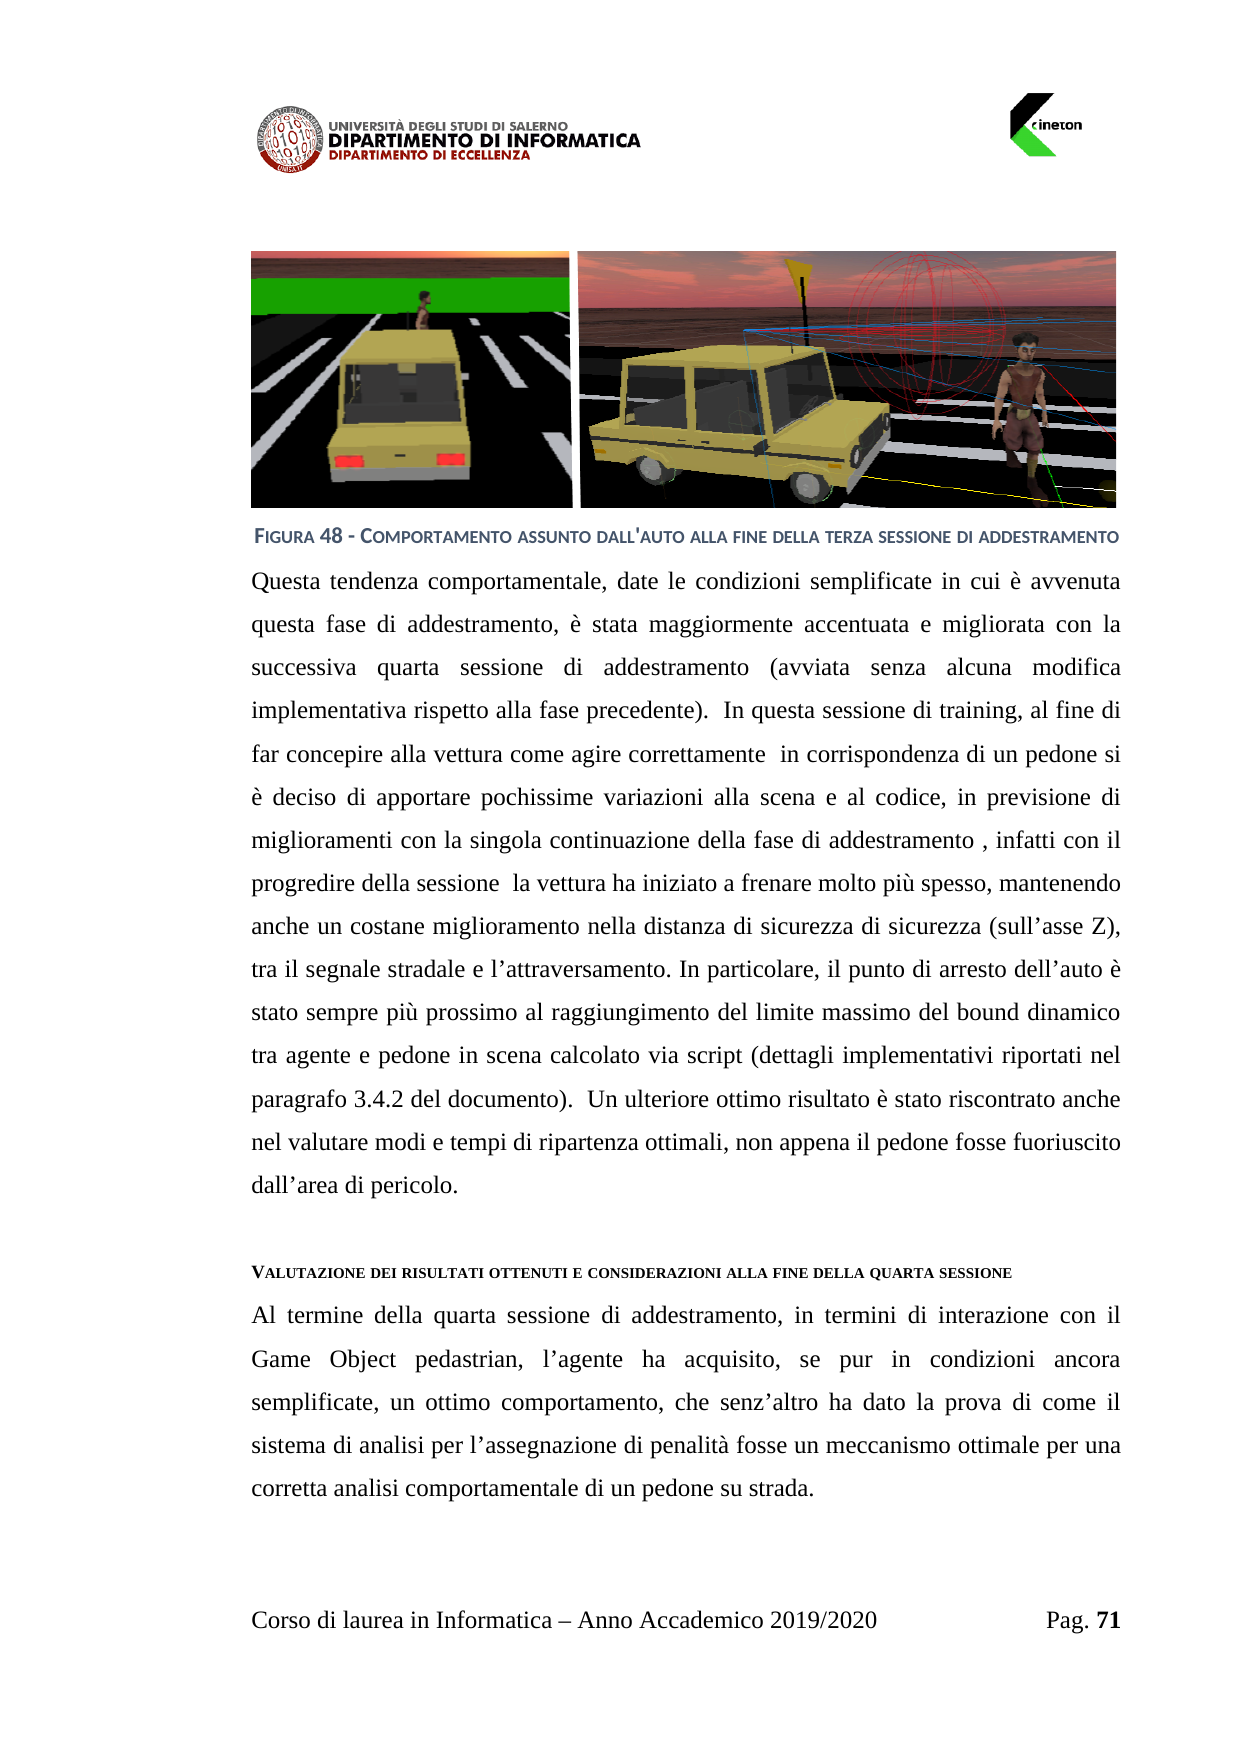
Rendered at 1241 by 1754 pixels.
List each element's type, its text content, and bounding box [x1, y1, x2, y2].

text Al termine della quarta sessione di addestramento, in termini di interazione con il Game Object pedastrian, l’agente ha acquisito, se pur in condizioni ancora semplificate, un ottimo comportamento, che senz’altro ha dato la prova di come il sistema di analisi per l’assegnazione di penalità fosse un meccanismo ottimale per una corretta analisi comportamentale di un pedone su strada. [251, 1301, 1122, 1502]
picture [251, 251, 1117, 508]
picture [987, 73, 1102, 177]
text Questa tendenza comportamentale, date le condizioni semplificate in cui è avvenuta questa fase di addestramento, è stata maggiormente accentuata e migliorata con la successiva quarta sessione di addestramento (avviata senza alcuna modifica implementativa rispetto alla fase precedente). In questa sessione di training, al fine di far concepire alla vettura come agire correttamente in corrispondenza di un pedone si è deciso di apportare pochissime variazioni alla scena e al codice, in previsione di miglioramenti con la singola continuazione della fase di addestramento , infatti con il progredire della sessione la vettura ha iniziato a frenare molto più spesso, mantenendo anche un costane miglioramento nella distanza di sicurezza di sicurezza (sull’asse Z), tra il segnale stradale e l’attraversamento. In particolare, il punto di arresto dell’auto è stato sempre più prossimo al raggiungimento del limite massimo del bound dinamico tra agente e pedone in scena calcolato via script (dettagli implementativi riportati nel paragrafo 3.4.2 del documento). Un ulteriore ottimo risultato è stato riscontrato anche nel valutare modi e tempi di ripartenza ottimali, non appena il pedone fosse fuoriuscito dall’area di pericolo. [251, 566, 1122, 1199]
picture [251, 102, 645, 177]
text Valutazione dei risultati ottenuti e considerazioni alla fine della quarta sessione [251, 1261, 1122, 1282]
text Figura 48 - Comportamento assunto dall'auto alla fine della terza sessione di addestramento [251, 521, 1122, 549]
